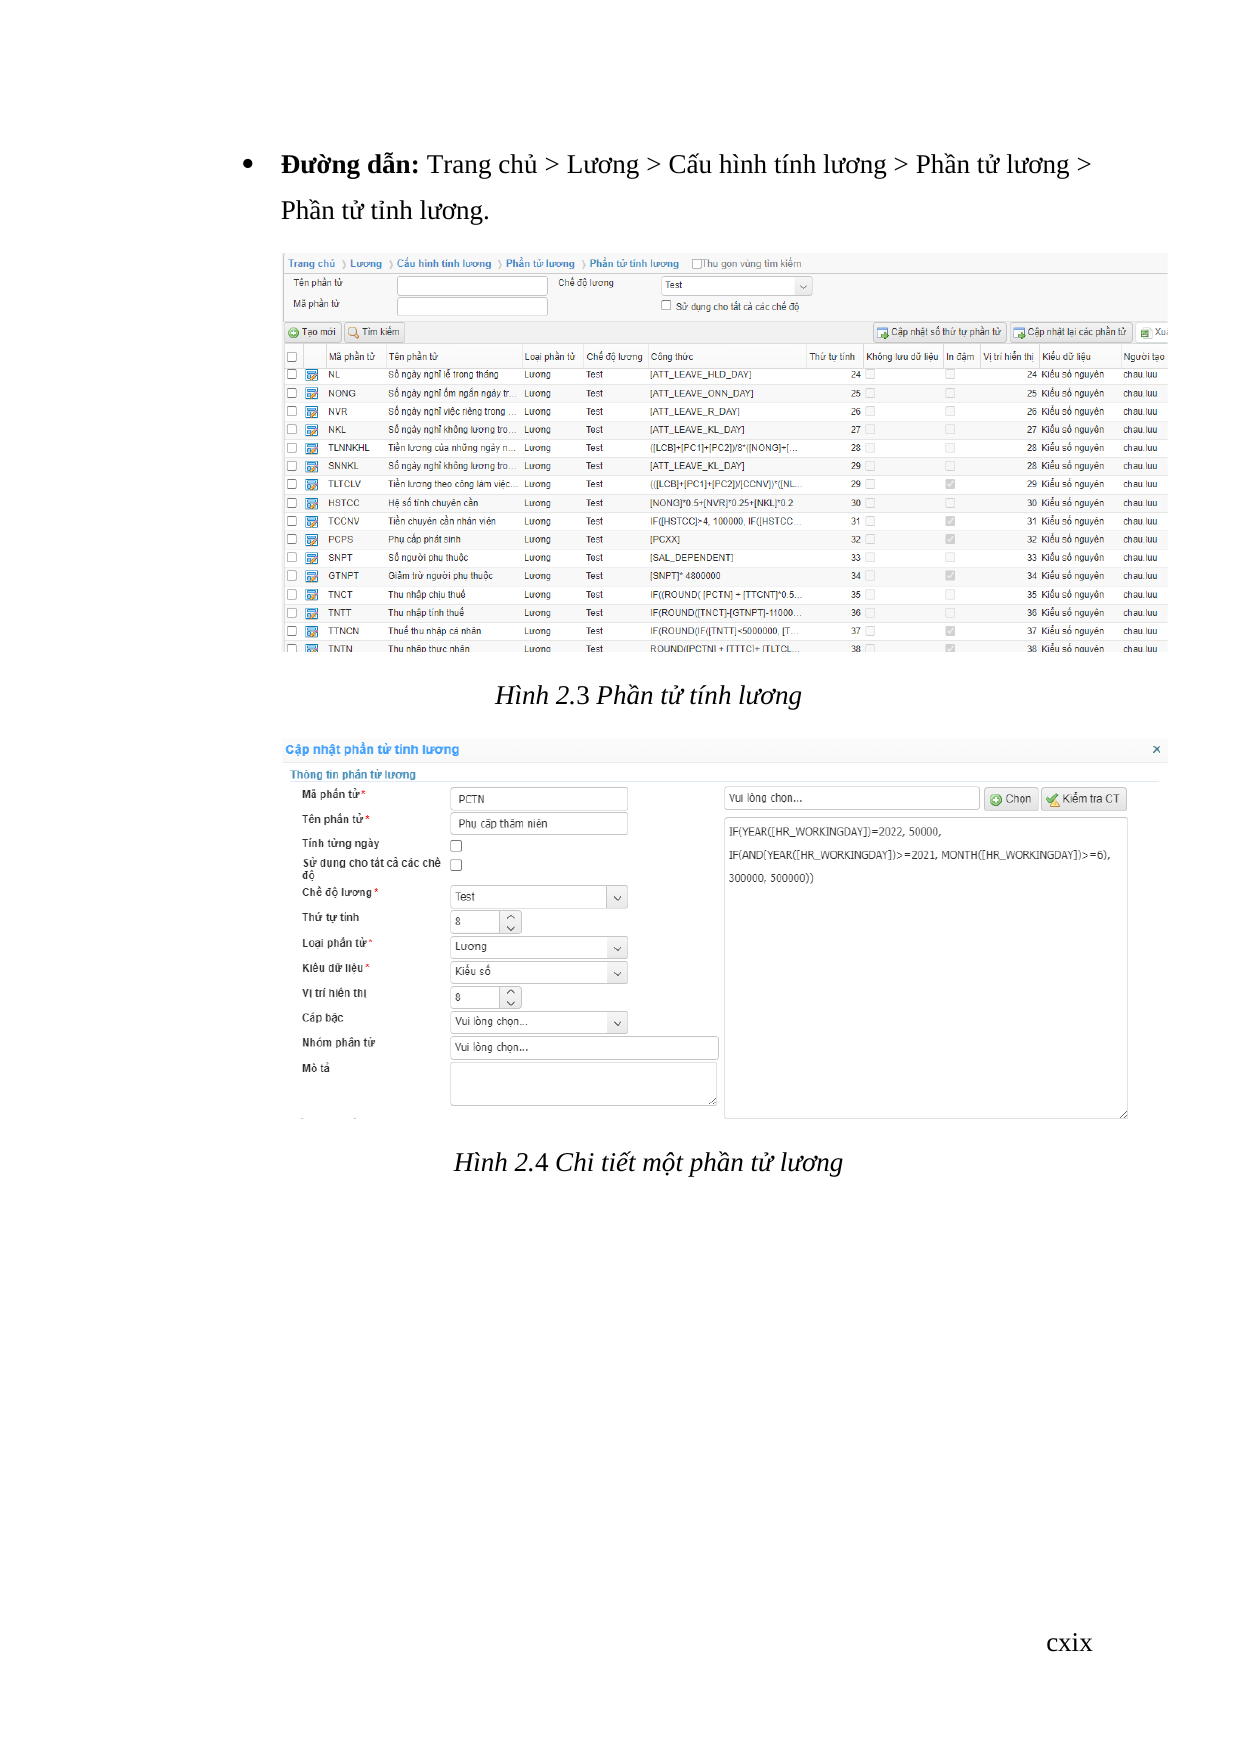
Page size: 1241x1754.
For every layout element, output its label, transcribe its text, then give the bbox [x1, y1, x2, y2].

picture [281, 738, 1168, 1119]
list Đường dẫn: Trang chủ > Lương > Cấu hình tính lương > Phần tử lương > Phần tử tỉnh lương. [243, 148, 1092, 226]
picture [281, 253, 1168, 652]
